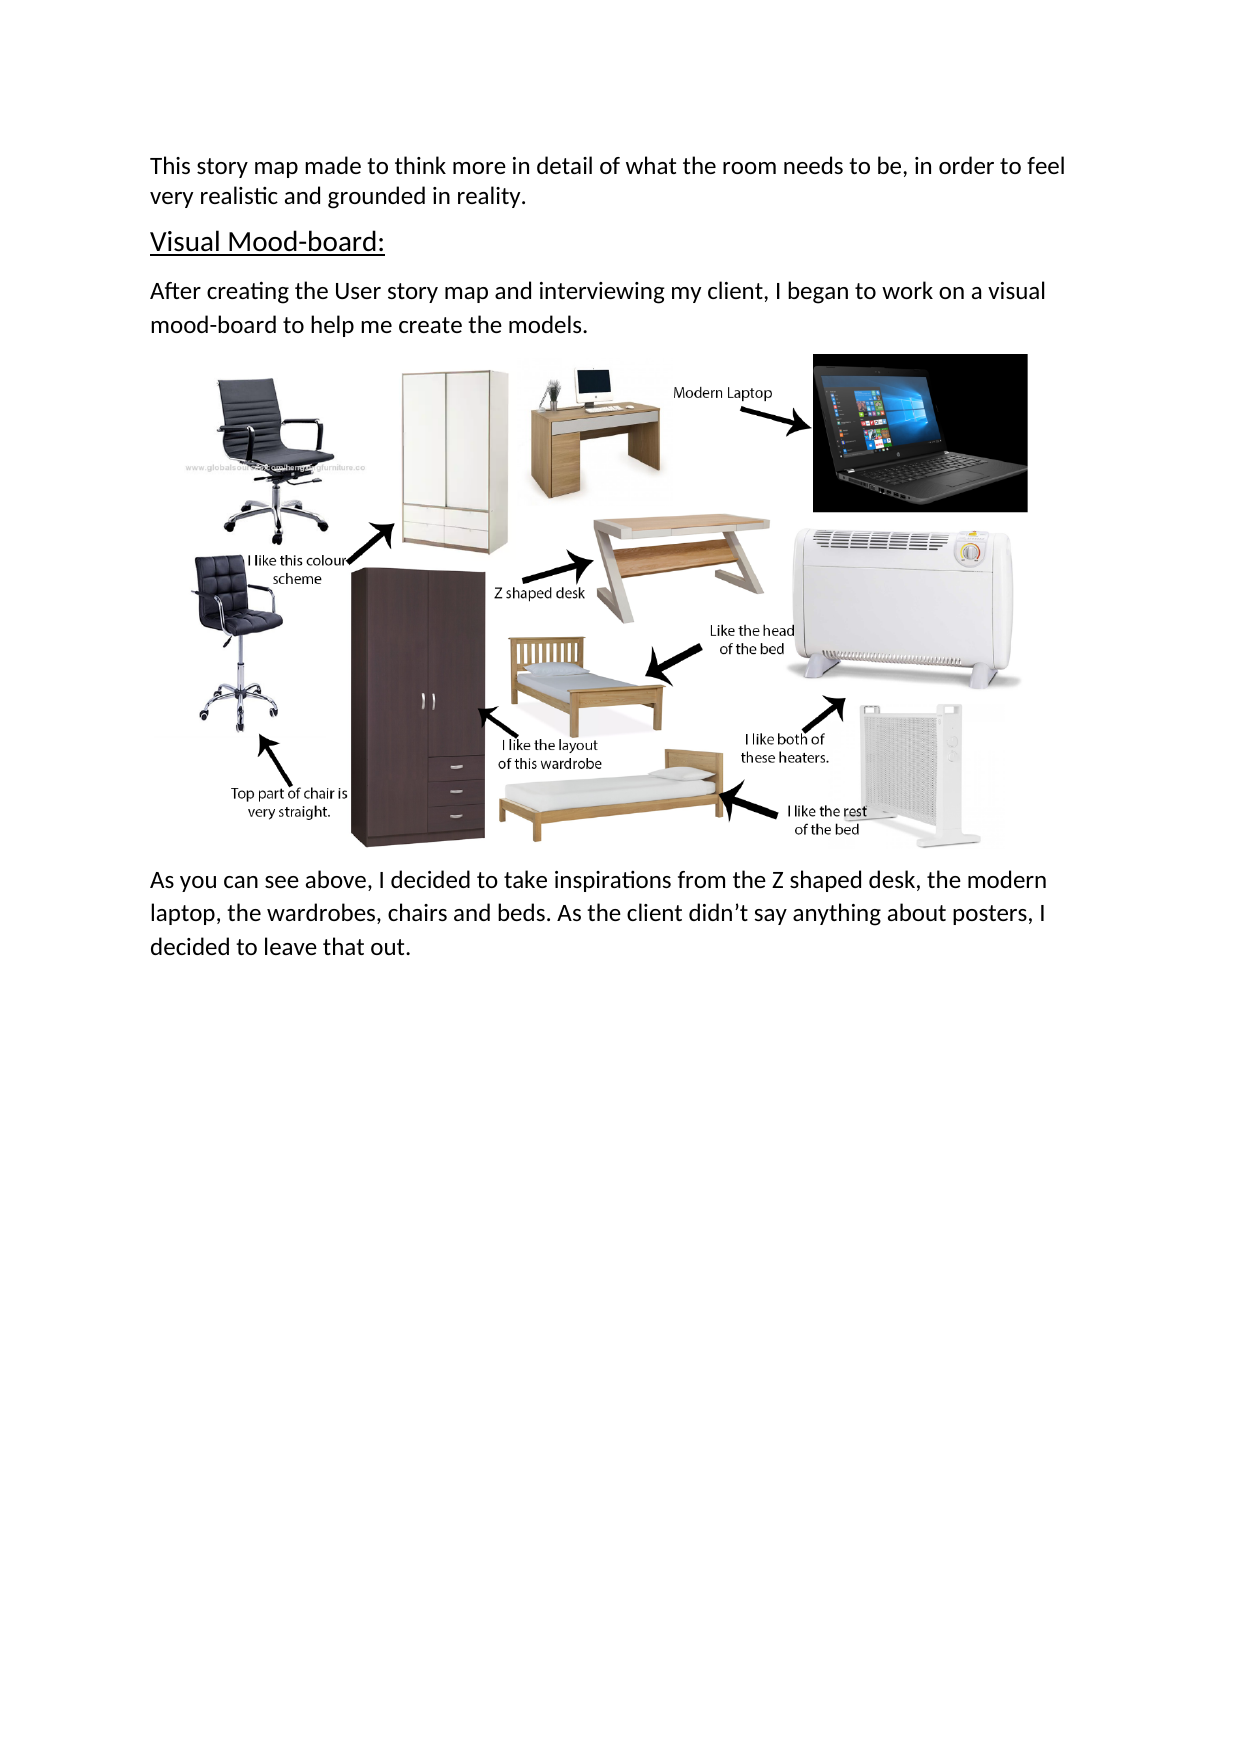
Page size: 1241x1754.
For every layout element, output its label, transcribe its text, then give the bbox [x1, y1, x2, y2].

text This story map made to think more in detail of what the room needs to be, in order to feel very realistic and grounded in reality. [150, 150, 1090, 211]
text Visual Mood-board: [150, 223, 1090, 259]
text After creating the User story map and interviewing my client, I began to work on a visual mood-board to help me create the models. [150, 275, 1090, 339]
picture [150, 354, 1028, 849]
text As you can see above, I decided to take inspirations from the Z shaped desk, the modern laptop, the wardrobes, chairs and beds. As the client didn’t say anything about posters, I decided to leave that out. [150, 864, 1090, 961]
